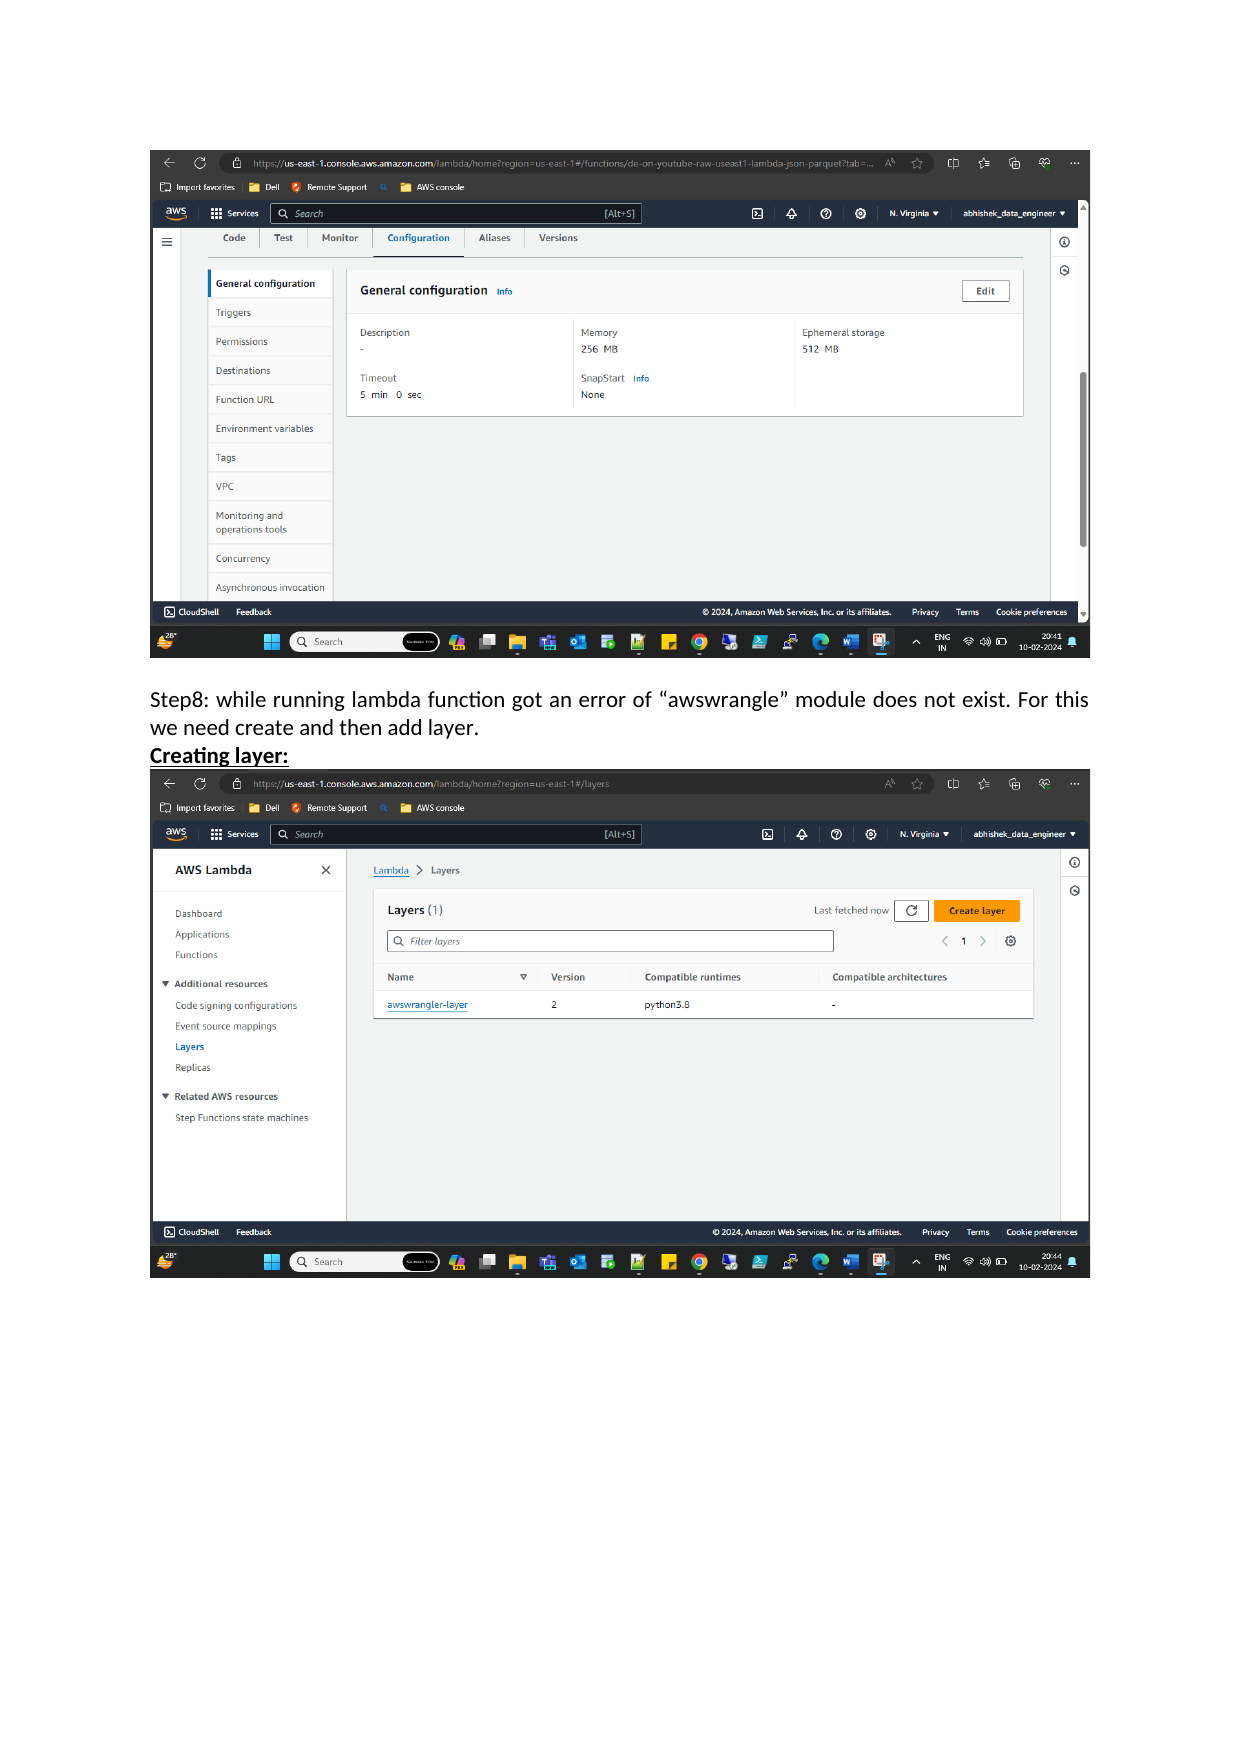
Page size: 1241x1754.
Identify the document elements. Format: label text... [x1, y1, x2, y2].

text Creating layer: [150, 741, 1090, 769]
picture [150, 150, 1091, 658]
text Step8: while running lambda function got an error of “awswrangle” module does not exist. For this we need create and then add layer. [150, 685, 1090, 741]
picture [150, 769, 1091, 1278]
